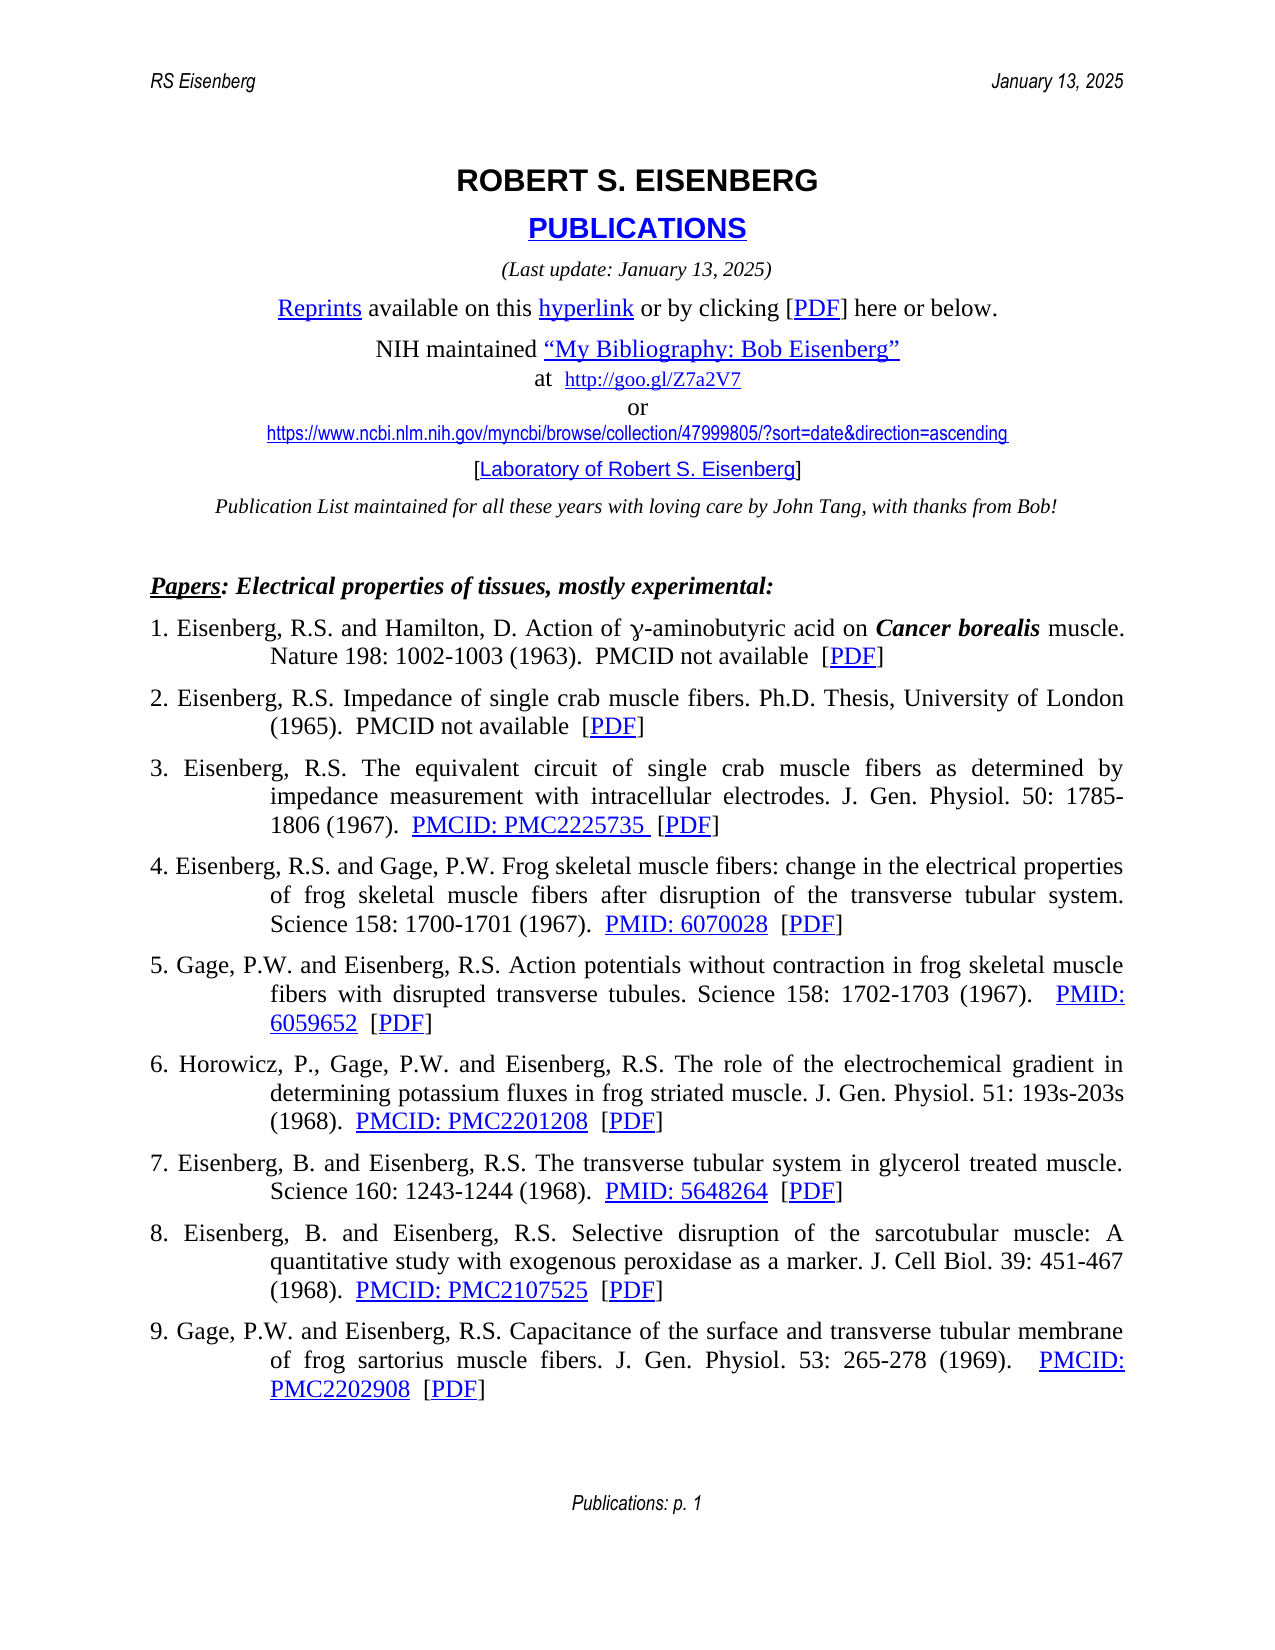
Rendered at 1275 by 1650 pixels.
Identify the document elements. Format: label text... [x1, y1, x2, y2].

text 4. Eisenberg, R.S. and Gage, P.W. Frog skeletal muscle fibers: change in the electrical properties of frog skeletal muscle fibers after disruption of the transverse tubular system. Science 158: 1700-1701 (1967). PMID: 6070028 [PDF] [150, 851, 1125, 938]
text 6. Horowicz, P., Gage, P.W. and Eisenberg, R.S. The role of the electrochemical gradient in determining potassium fluxes in frog striated muscle. J. Gen. Physiol. 51: 193s-203s (1968). PMCID: PMC2201208 [PDF] [150, 1049, 1125, 1135]
text 9. Gage, P.W. and Eisenberg, R.S. Capacitance of the surface and transverse tubular membrane of frog sartorius muscle fibers. J. Gen. Physiol. 53: 265-278 (1969). PMCID: PMC2202908 [PDF] [150, 1316, 1125, 1403]
text https://www.ncbi.nlm.nih.gov/myncbi/browse/collection/47999805/?sort=date&direction=ascending [150, 421, 1125, 445]
text at http://goo.gl/Z7a2V7 [150, 363, 1125, 392]
text 3. Eisenberg, R.S. The equivalent circuit of single crab muscle fibers as determined by impedance measurement with intracellular electrodes. J. Gen. Physiol. 50: 1785-1806 (1967). PMCID: PMC2225735 [PDF] [150, 753, 1125, 839]
text or [150, 392, 1125, 421]
text Papers: Electrical properties of tissues, mostly experimental: [150, 571, 1125, 600]
text Reprints available on this hyperlink or by clicking [PDF] here or below. [150, 293, 1125, 322]
text ROBERT S. EISENBERG [150, 162, 1125, 198]
text 7. Eisenberg, B. and Eisenberg, R.S. The transverse tubular system in glycerol treated muscle. Science 160: 1243-1244 (1968). PMID: 5648264 [PDF] [150, 1148, 1125, 1205]
text NIH maintained “My Bibliography: Bob Eisenberg” [150, 334, 1125, 363]
text 2. Eisenberg, R.S. Impedance of single crab muscle fibers. Ph.D. Thesis, University of London (1965). PMCID not available [PDF] [150, 683, 1125, 740]
text Publication List maintained for all these years with loving care by John Tang, with thanks from Bob! [150, 494, 1125, 518]
text PUBLICATIONS [150, 211, 1125, 244]
text 5. Gage, P.W. and Eisenberg, R.S. Action potentials without contraction in frog skeletal muscle fibers with disrupted transverse tubules. Science 158: 1702-1703 (1967). PMID: 6059652 [PDF] [150, 950, 1125, 1036]
text 1. Eisenberg, R.S. and Hamilton, D. Action of -aminobutyric acid on Cancer borealis muscle. Nature 198: 1002-1003 (1963). PMCID not available [PDF] [150, 613, 1125, 670]
text [Laboratory of Robert S. Eisenberg] [150, 457, 1125, 481]
text (Last update: January 13, 2025) [150, 257, 1125, 281]
text 8. Eisenberg, B. and Eisenberg, R.S. Selective disruption of the sarcotubular muscle: A quantitative study with exogenous peroxidase as a marker. J. Cell Biol. 39: 451-467 (1968). PMCID: PMC2107525 [PDF] [150, 1218, 1125, 1304]
